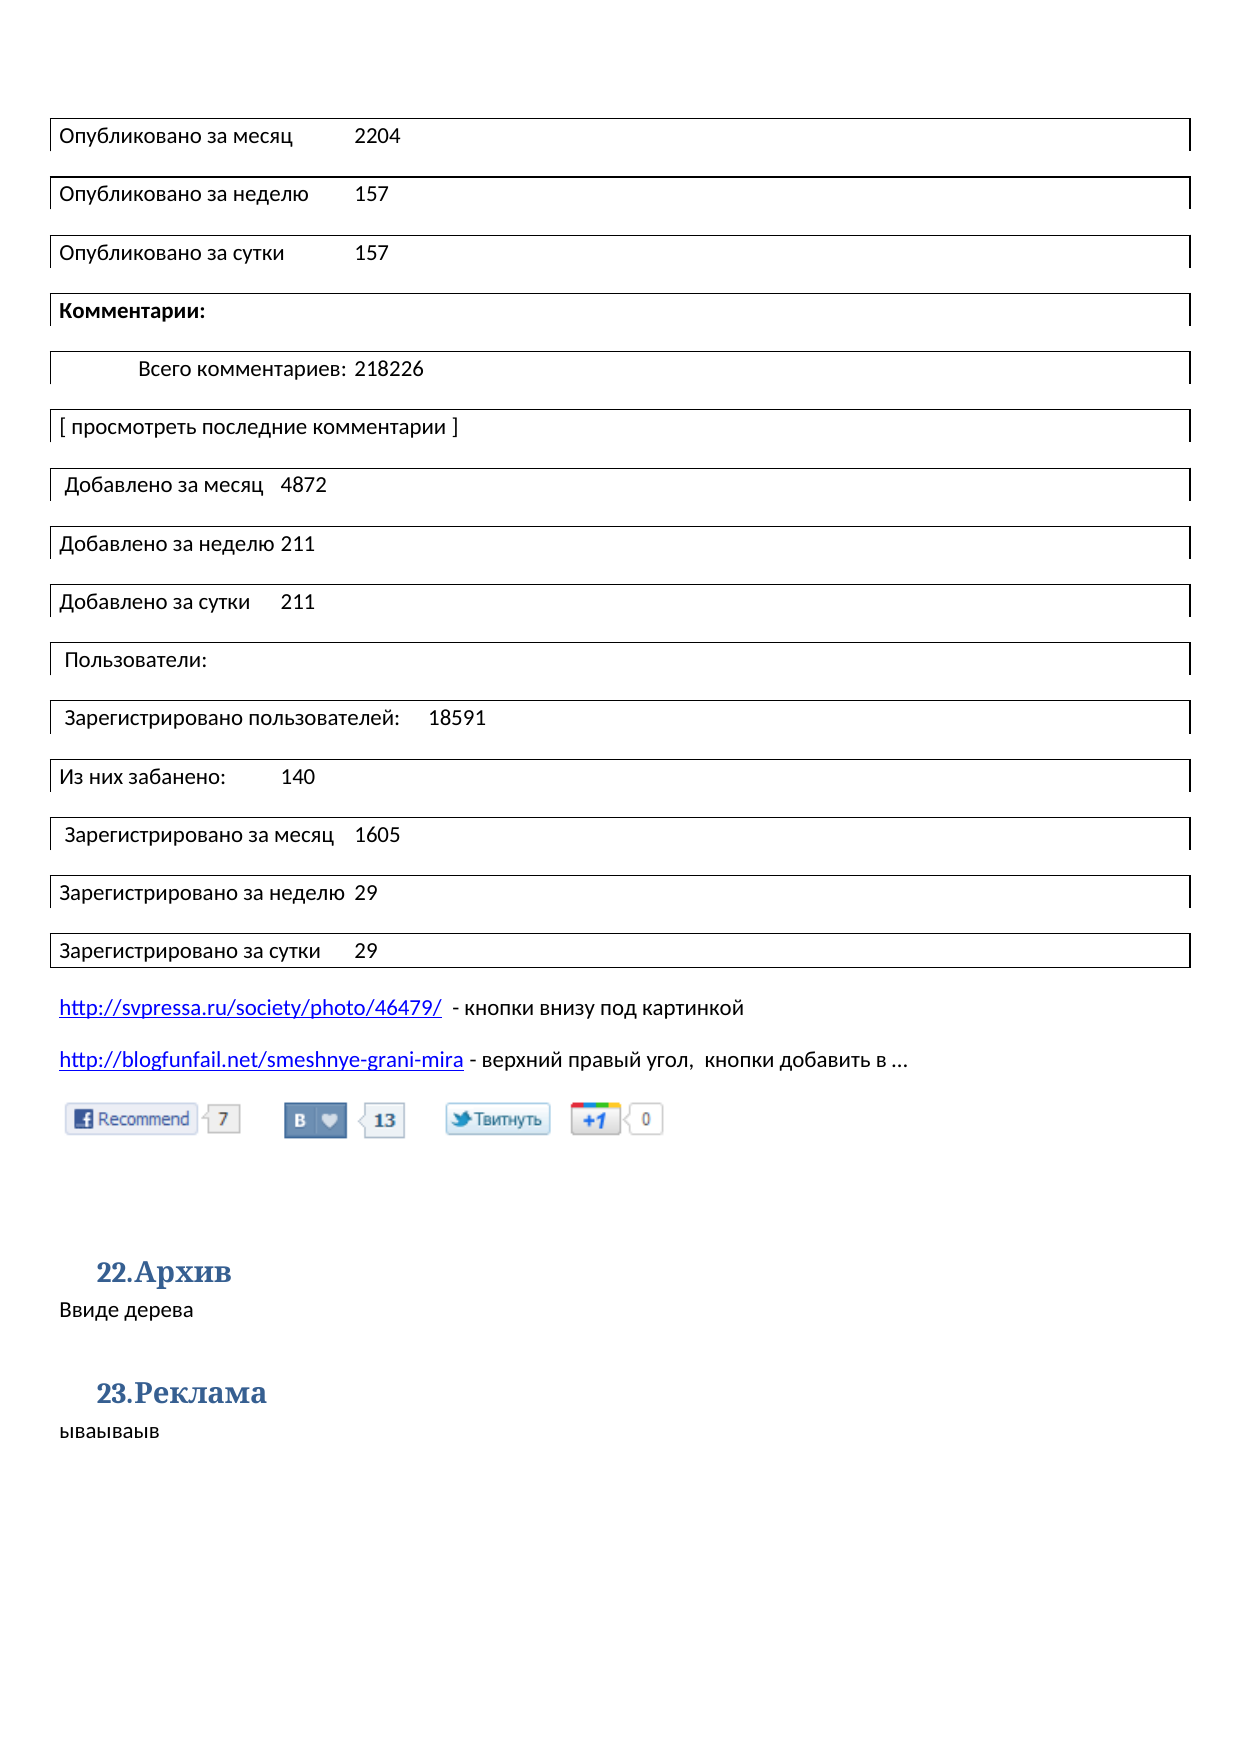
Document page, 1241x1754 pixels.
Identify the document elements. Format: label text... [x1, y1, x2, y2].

text Из них забанено: 140 [51, 760, 1189, 792]
text Зарегистрировано пользователей: 18591 [51, 701, 1189, 734]
text Комментарии: [51, 294, 1189, 326]
text Зарегистрировано за неделю 29 [51, 876, 1189, 908]
text Пользователи: [51, 643, 1189, 675]
text [ просмотреть последние комментарии ] [51, 410, 1189, 442]
text Добавлено за сутки 211 [51, 585, 1189, 617]
text Опубликовано за месяц 2204 [51, 119, 1189, 151]
text Опубликовано за сутки 157 [51, 236, 1189, 268]
subtitle Архив [97, 1256, 1181, 1290]
text Ввиде дерева [59, 1295, 1181, 1323]
subtitle Реклама [97, 1377, 1181, 1411]
text Зарегистрировано за месяц 1605 [51, 818, 1189, 850]
text ываываыв [59, 1416, 1181, 1444]
text http://blogfunfail.net/smeshnye-grani-mira - верхний правый угол, кнопки добавить в … [59, 1046, 1181, 1074]
text Зарегистрировано за сутки 29 [51, 934, 1189, 967]
picture [59, 1098, 695, 1150]
text http://svpressa.ru/society/photo/46479/ - кнопки внизу под картинкой [59, 993, 1181, 1021]
text Добавлено за неделю 211 [51, 527, 1189, 559]
text Опубликовано за неделю 157 [51, 178, 1189, 209]
text Всего комментариев: 218226 [51, 352, 1189, 384]
text Добавлено за месяц 4872 [51, 469, 1189, 501]
